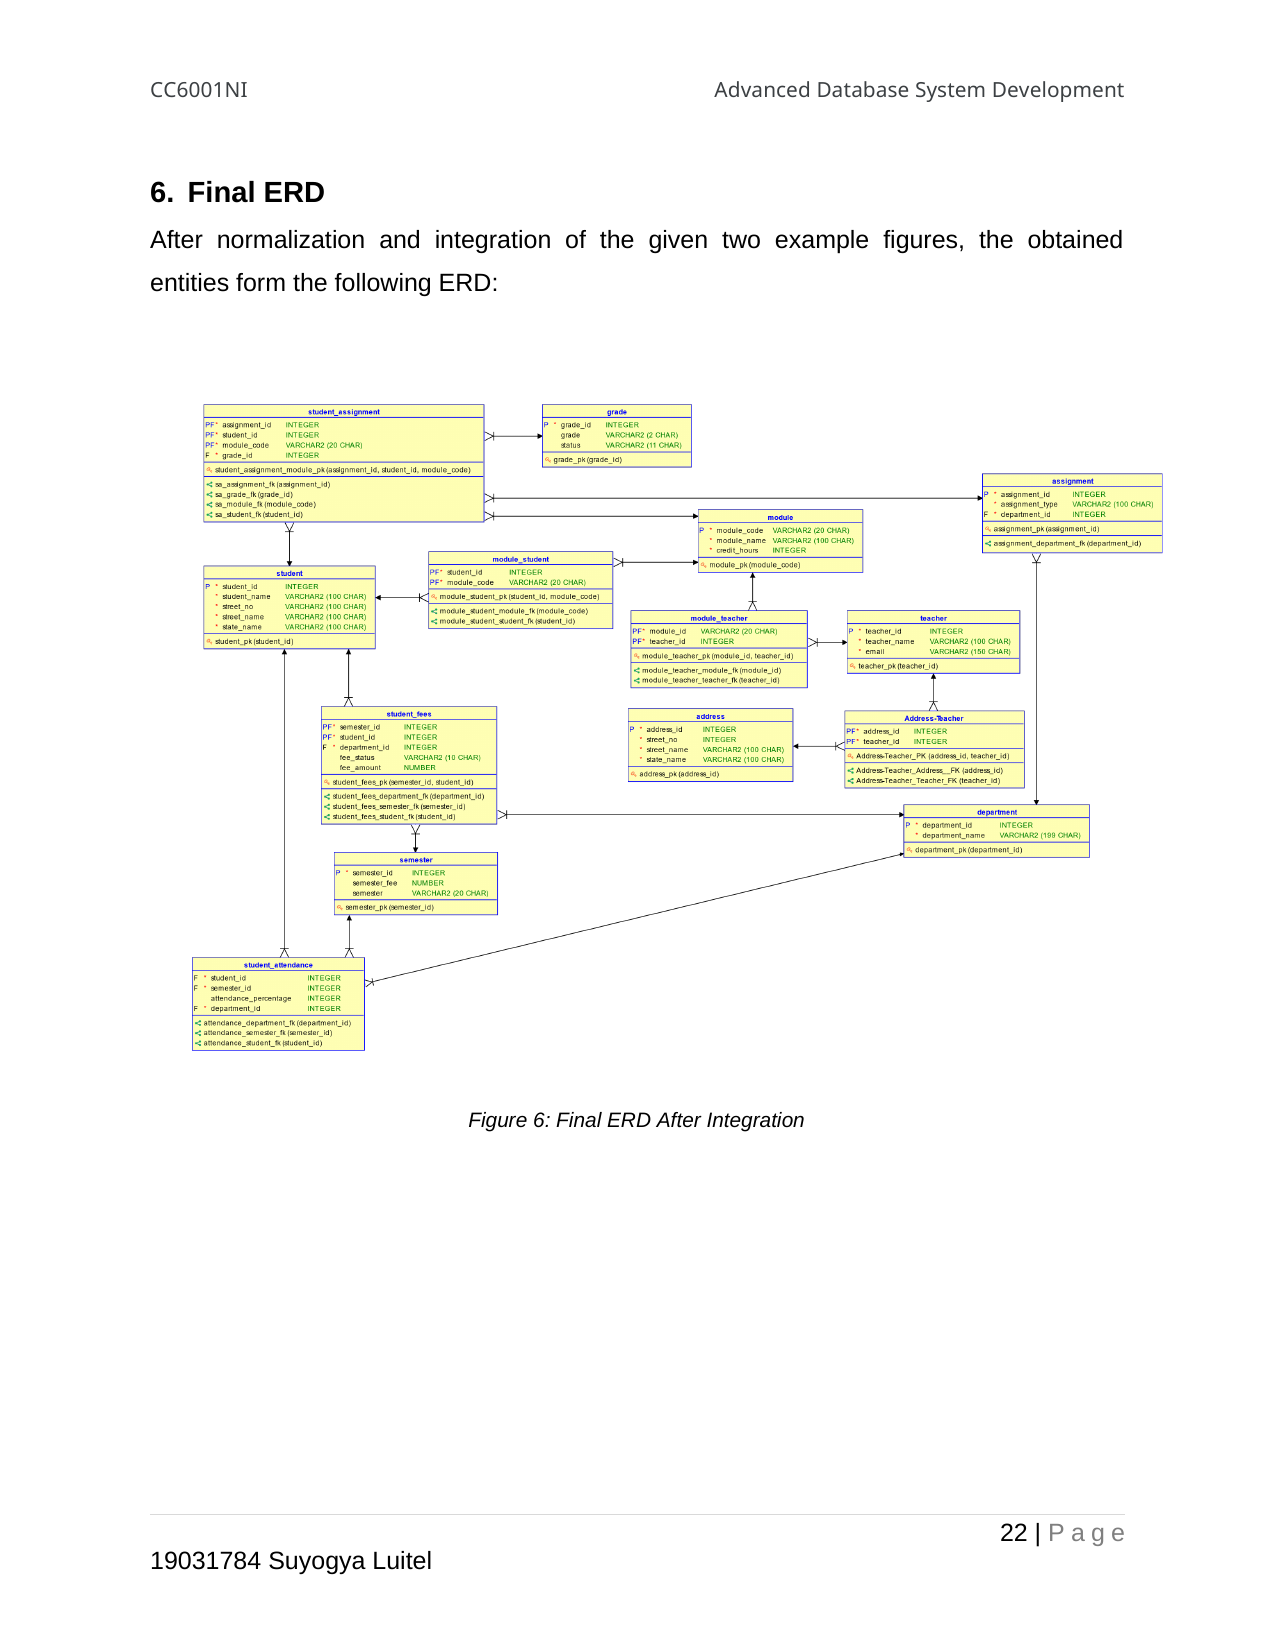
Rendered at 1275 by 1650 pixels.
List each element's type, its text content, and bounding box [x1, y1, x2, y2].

picture [187, 397, 1163, 1051]
subtitle Final ERD [150, 175, 1125, 208]
text After normalization and integration of the given two example figures, the obtained entities form the following ERD: [150, 225, 1125, 297]
text Figure 6: Final ERD After Integration [150, 1108, 1125, 1132]
